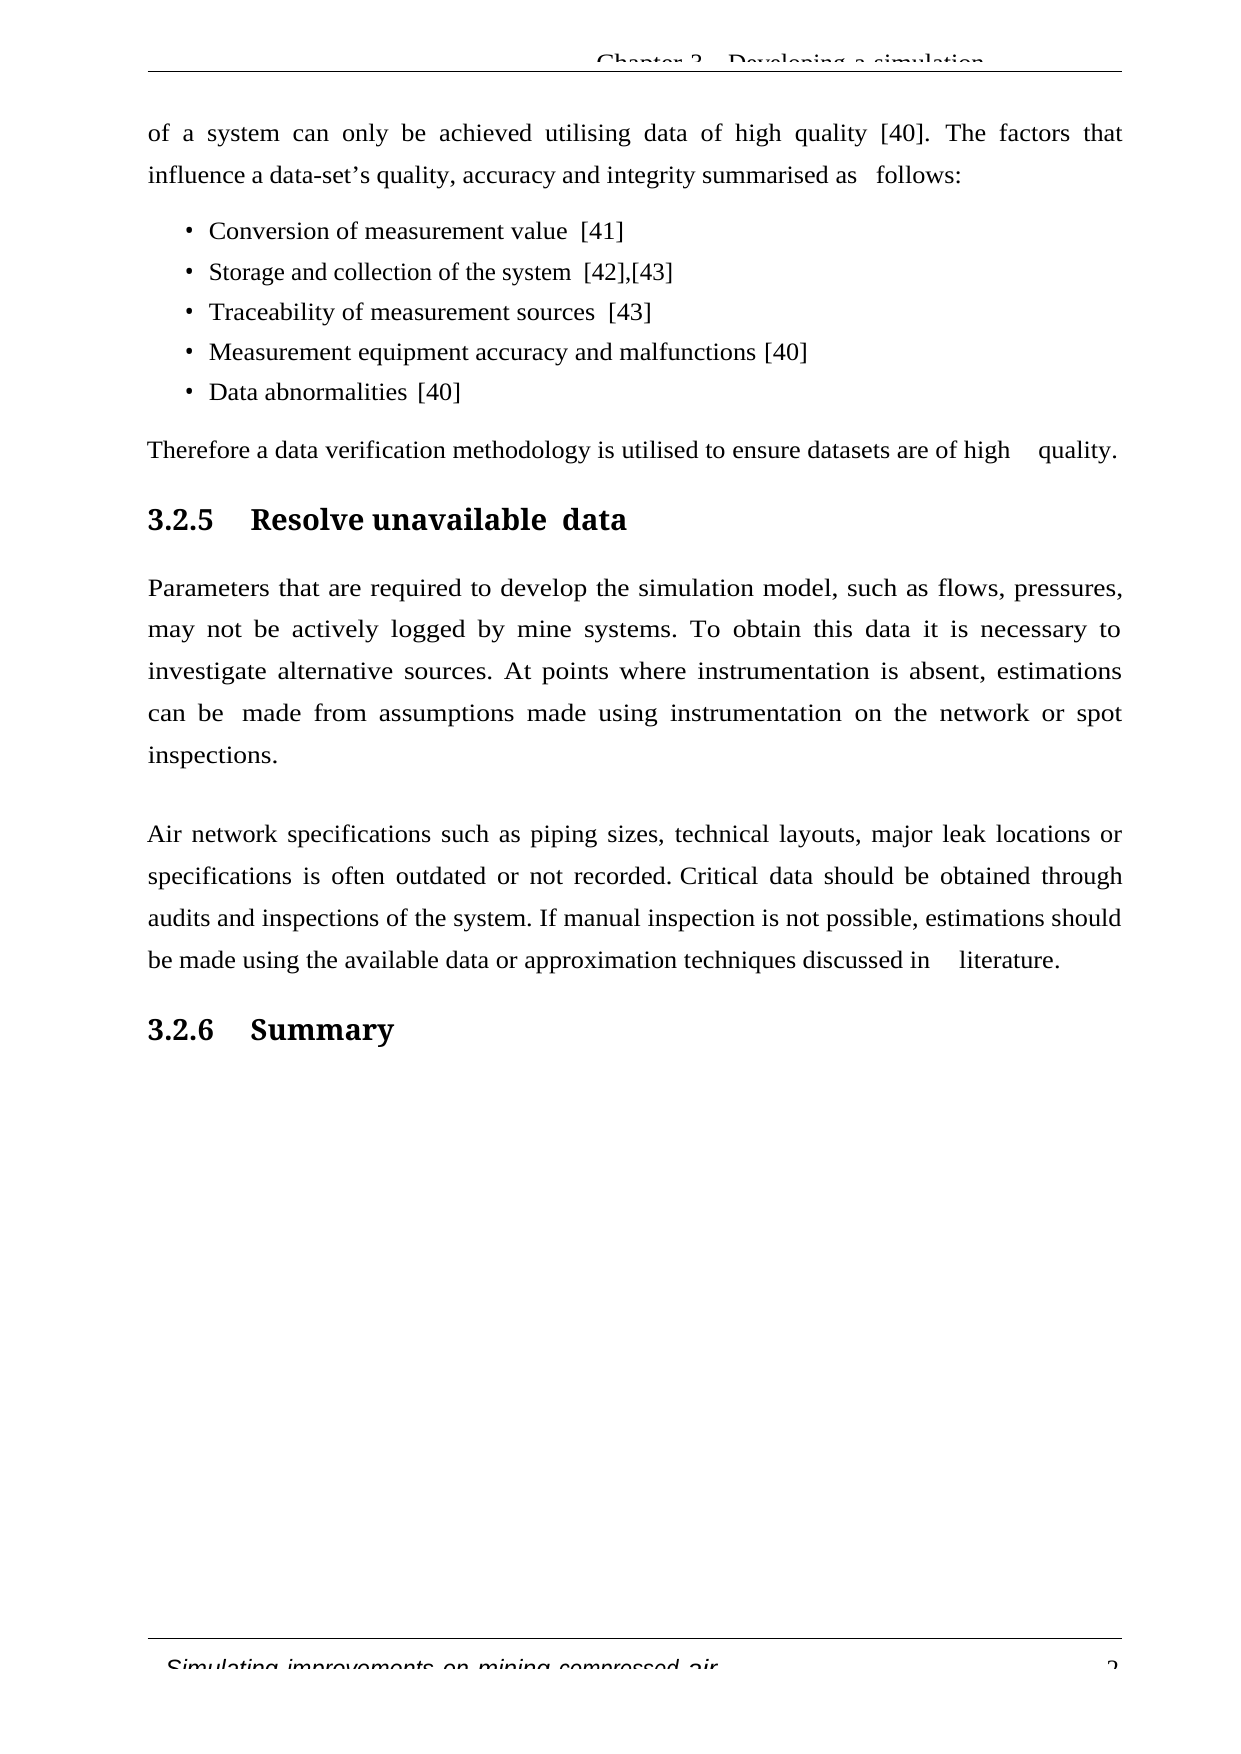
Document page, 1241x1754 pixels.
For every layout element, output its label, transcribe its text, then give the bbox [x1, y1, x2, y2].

text Parameters that are required to develop the simulation model, such as flows, pressures, may not be actively logged by mine systems. To obtain this data it is necessary to investigate alternative sources. At points where instrumentation is absent, estimations can be made from assumptions made using instrumentation on the network or spot inspections. [148, 573, 1123, 769]
text Air network specifications such as piping sizes, technical layouts, major leak locations or specifications is often outdated or not recorded. Critical data should be obtained through audits and inspections of the system. If manual inspection is not possible, estimations should be made using the available data or approximation techniques discussed in literature. [147, 819, 1123, 973]
list Data abnormalities [40] [184, 373, 1134, 407]
list Measurement equipment accuracy and malfunctions [40] [184, 333, 1134, 367]
list Traceability of measurement sources [43] [184, 293, 1134, 327]
text of a system can only be achieved utilising data of high quality [40]. The factors that influence a data-set’s quality, accuracy and integrity summarised as follows: [148, 118, 1122, 189]
list Storage and collection of the system [42],[43] [184, 253, 1134, 287]
list Conversion of measurement value [41] [184, 213, 1134, 247]
subtitle Resolve unavailable data [148, 499, 1134, 539]
subtitle Summary [148, 1009, 1134, 1049]
text Therefore a data verification methodology is utilised to ensure datasets are of high quality. [147, 435, 1134, 463]
